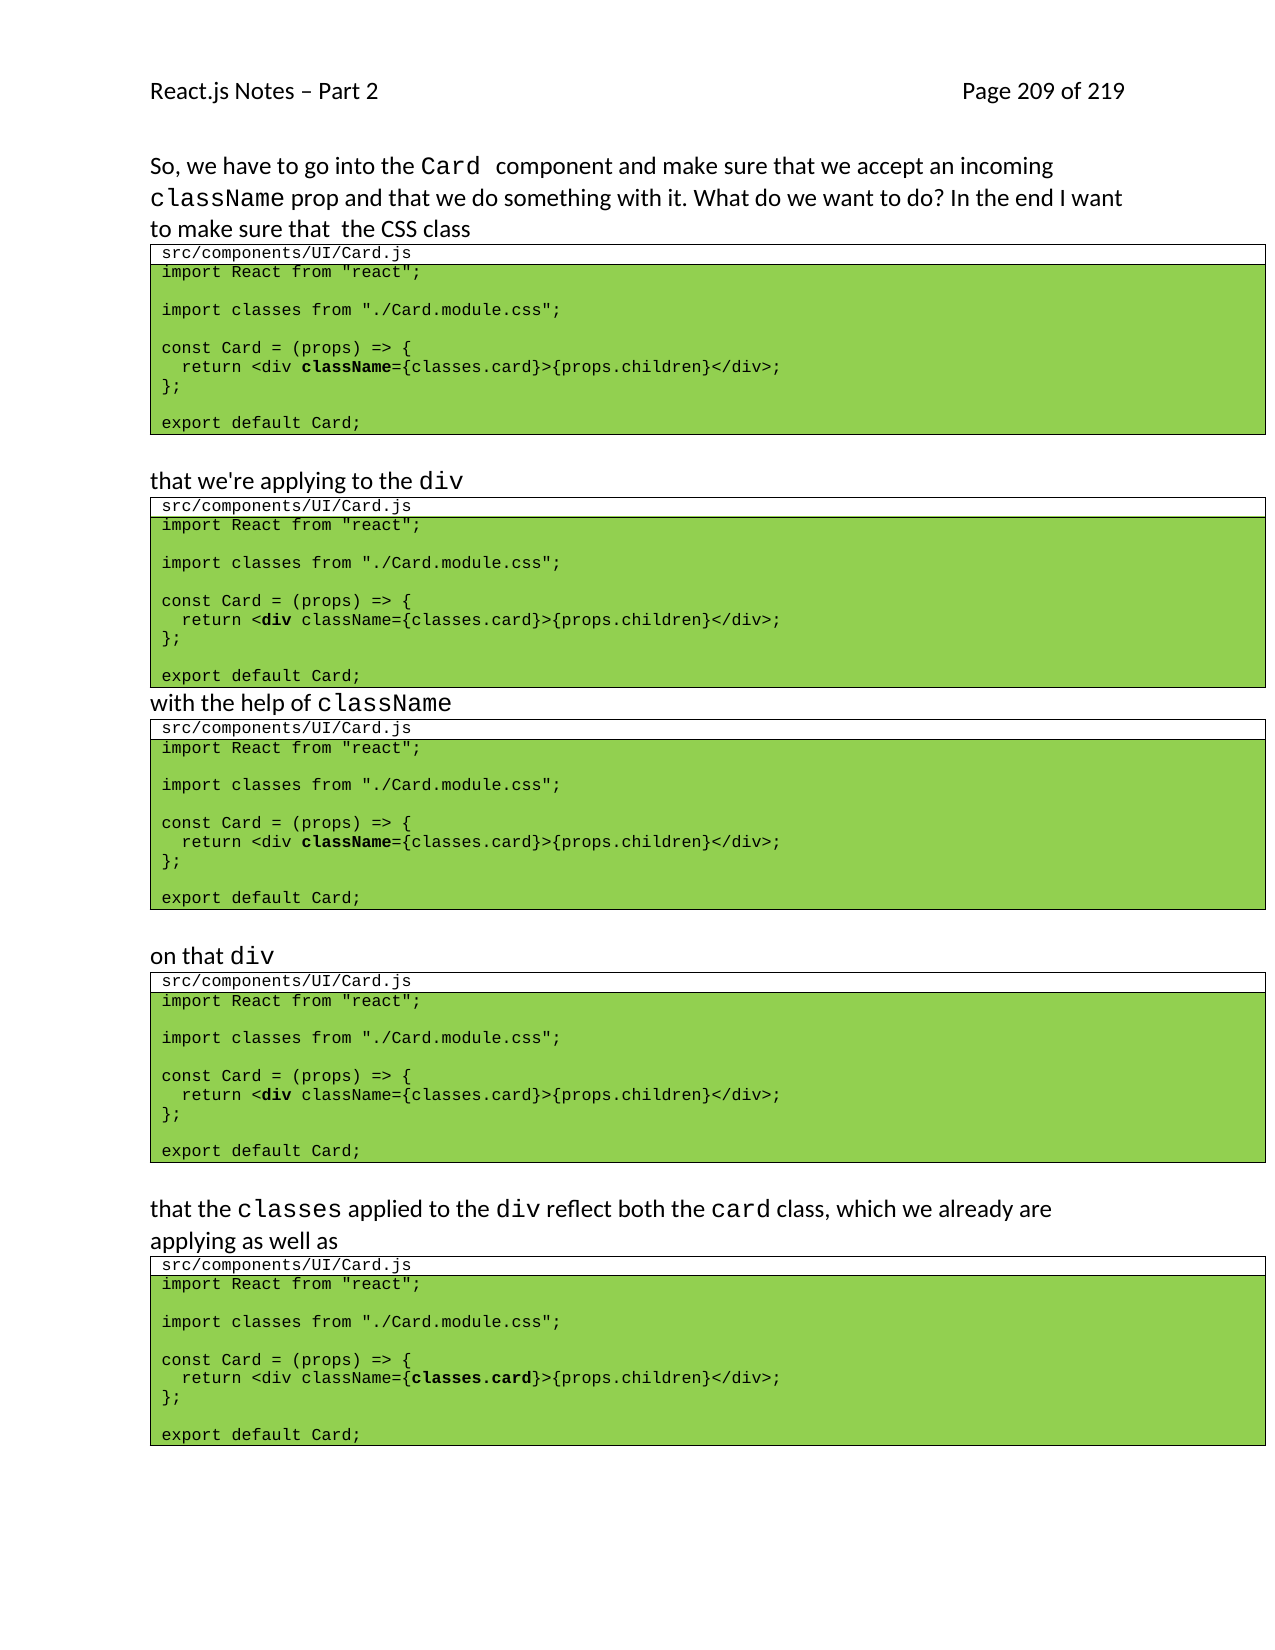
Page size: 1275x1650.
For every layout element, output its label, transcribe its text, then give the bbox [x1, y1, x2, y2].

table_header src/components/UI/Card.js [151, 720, 1265, 739]
text on that div [150, 941, 1125, 972]
text that the classes applied to the div reflect both the card class, which we already are applying as well as [150, 1193, 1125, 1256]
text So, we have to go into the Card component and make sure that we accept an incoming className prop and that we do something with it. What do we want to do? In the end I want to make sure that the CSS class [150, 150, 1125, 244]
text that we're applying to the div [150, 465, 1125, 497]
table_header src/components/UI/Card.js [151, 1257, 1265, 1275]
table_header src/components/UI/Card.js [151, 498, 1265, 516]
table_header src/components/UI/Card.js [151, 245, 1265, 263]
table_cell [151, 1276, 1265, 1445]
text with the help of className [150, 688, 1125, 719]
table_header src/components/UI/Card.js [151, 973, 1265, 992]
